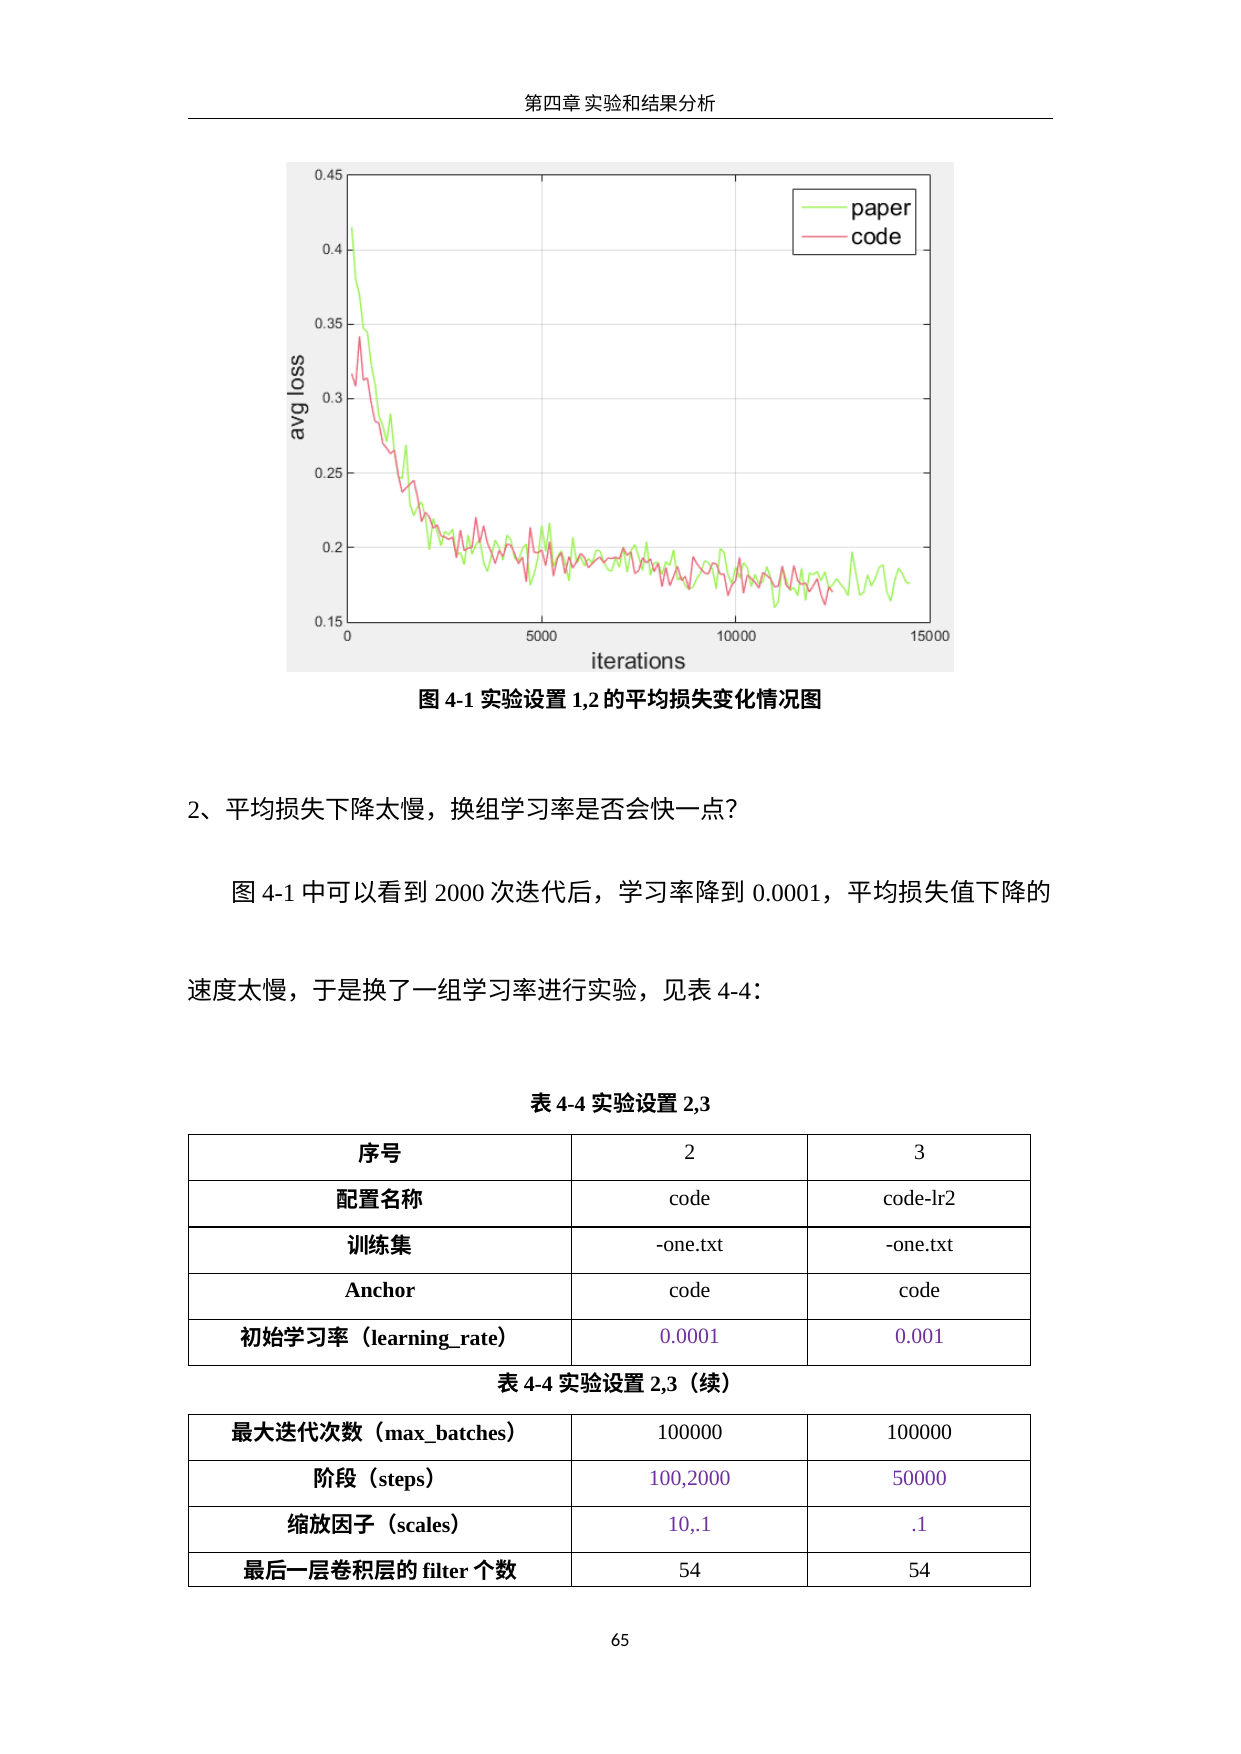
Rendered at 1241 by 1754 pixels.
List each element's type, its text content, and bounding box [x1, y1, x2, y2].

table_cell 10,.1 [572, 1507, 807, 1552]
text 表4-4 实验设置2,3 [187, 1086, 1053, 1118]
table_cell 0.001 [808, 1320, 1030, 1364]
table_cell 0.0001 [572, 1320, 807, 1364]
table_cell 最后一层卷积层的filter个数 [189, 1553, 571, 1586]
picture [286, 162, 954, 672]
table_cell 训练集 [189, 1228, 571, 1272]
text 2、平均损失下降太慢，换组学习率是否会快一点？ [187, 775, 1053, 840]
table_header 100000 [808, 1415, 1030, 1460]
table_cell 缩放因子（scales） [189, 1507, 571, 1552]
table_cell 54 [808, 1553, 1030, 1586]
table_header 最大迭代次数（max_batches） [189, 1415, 571, 1460]
table_cell Anchor [189, 1274, 571, 1318]
table_cell 初始学习率（learning_rate） [189, 1320, 571, 1364]
table_cell 100,2000 [572, 1461, 807, 1506]
table_cell -one.txt [572, 1228, 807, 1272]
text 图4-1中可以看到2000次迭代后，学习率降到0.0001，平均损失值下降的速度太慢，于是换了一组学习率进行实验，见表4-4： [187, 858, 1053, 1021]
table_cell 50000 [808, 1461, 1030, 1506]
table_header 2 [572, 1135, 807, 1180]
table_cell 配置名称 [189, 1181, 571, 1226]
table_cell -one.txt [808, 1228, 1030, 1272]
table_header 序号 [189, 1135, 571, 1180]
table_header 100000 [572, 1415, 807, 1460]
table_header 3 [808, 1135, 1030, 1180]
table_cell 54 [572, 1553, 807, 1586]
text 图 4-1 实验设置1,2的平均损失变化情况图 [187, 682, 1053, 714]
table_cell code [572, 1181, 807, 1226]
table_cell code-lr2 [808, 1181, 1030, 1226]
table_cell code [808, 1274, 1030, 1318]
table_cell code [572, 1274, 807, 1318]
text 表4-4 实验设置2,3（续） [187, 1366, 1053, 1398]
table_cell 阶段（steps） [189, 1461, 571, 1506]
table_cell .1 [808, 1507, 1030, 1552]
